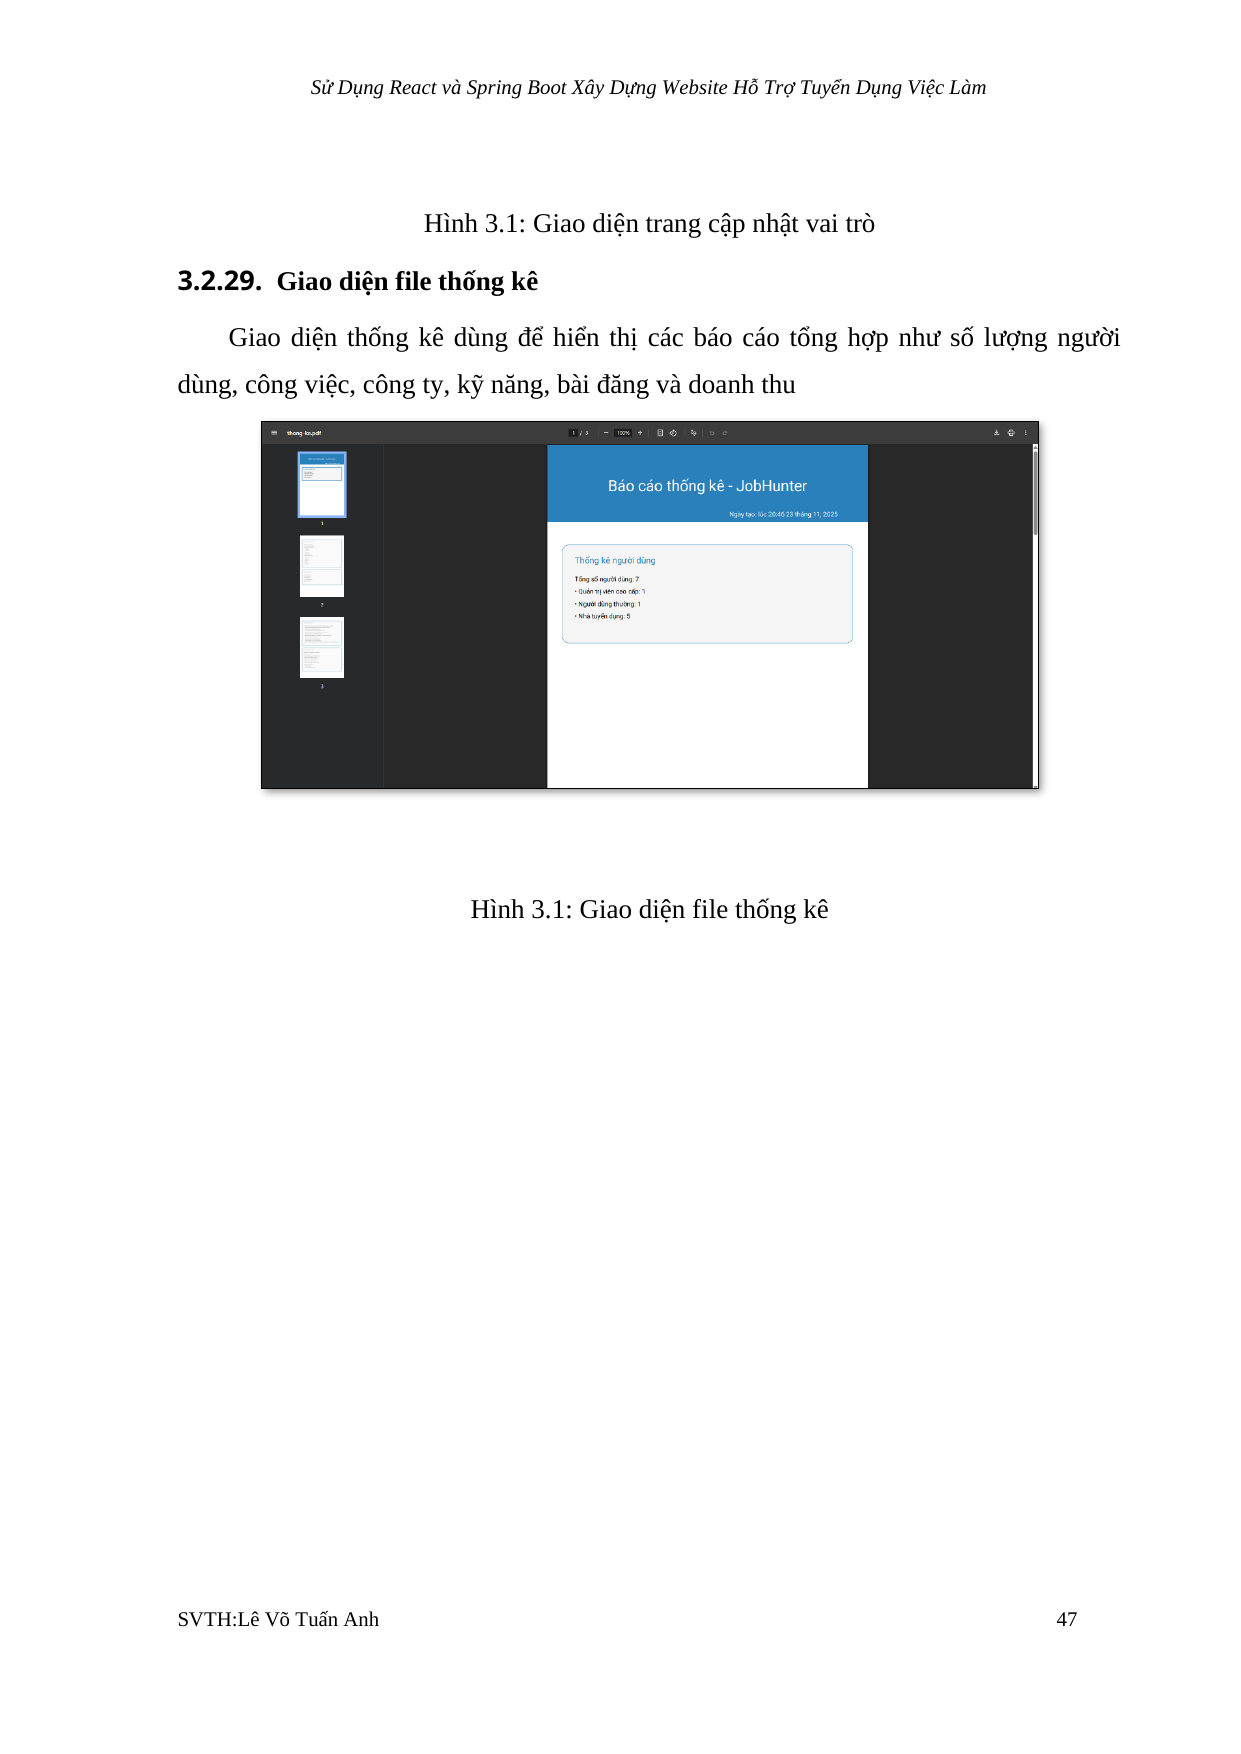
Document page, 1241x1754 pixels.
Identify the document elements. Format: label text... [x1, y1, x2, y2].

picture [262, 422, 1038, 788]
subtitle Giao diện file thống kê [177, 262, 1122, 299]
subtitle Giao diện trang cập nhật vai trò [177, 207, 1122, 238]
subtitle Giao diện file thống kê [177, 893, 1122, 924]
text Giao diện thống kê dùng để hiển thị các báo cáo tổng hợp như số lượng người dùng, công việc, công ty, kỹ năng, bài đăng và doanh thu [177, 321, 1122, 399]
